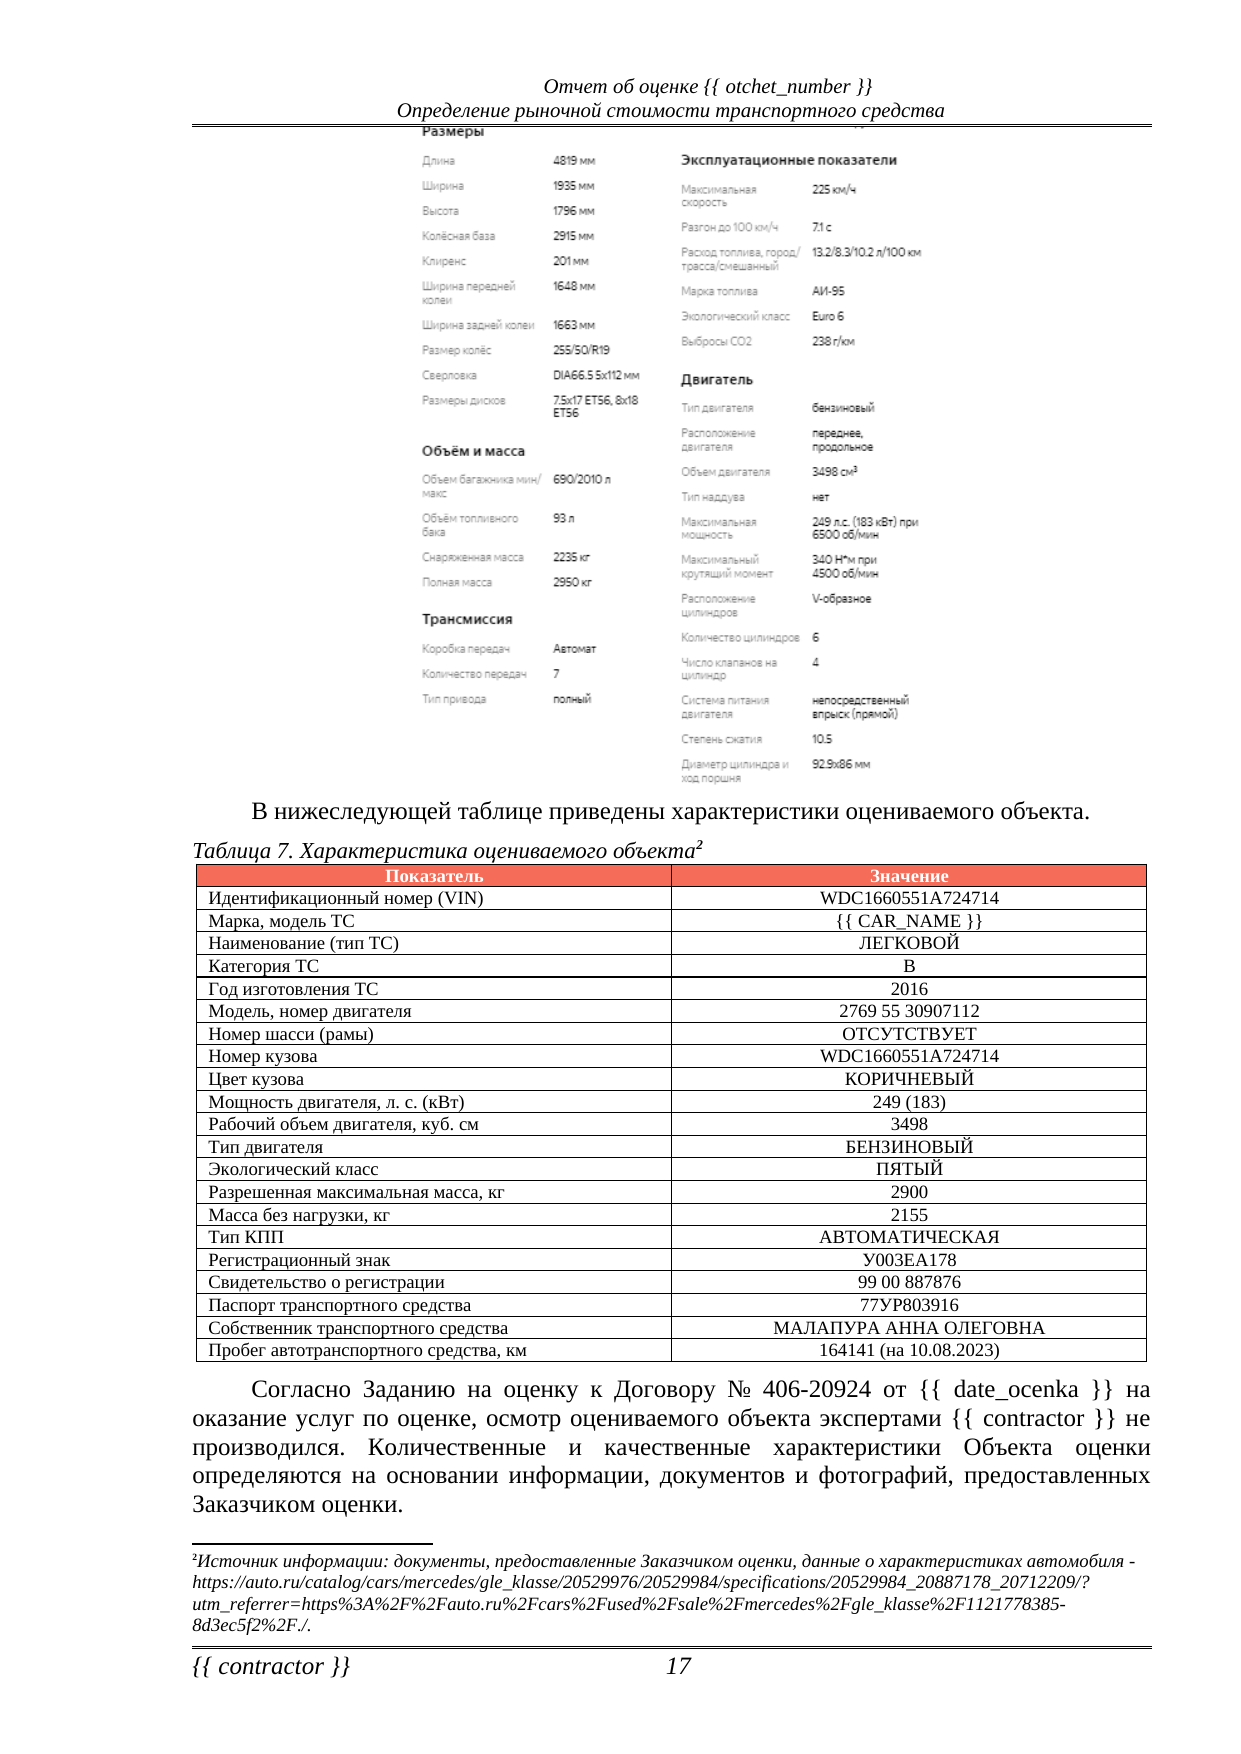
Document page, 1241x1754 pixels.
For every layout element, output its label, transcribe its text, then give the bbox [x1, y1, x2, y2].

table_cell В [672, 955, 1146, 976]
table_cell Разрешенная максимальная масса, кг [197, 1181, 671, 1202]
table_cell Номер кузова [197, 1045, 671, 1067]
table_cell Наименование (тип ТС) [197, 932, 671, 954]
table_cell БЕНЗИНОВЫЙ [672, 1136, 1146, 1157]
table_cell ОТСУТСТВУЕТ [672, 1023, 1146, 1044]
table_cell АВТОМАТИЧЕСКАЯ [672, 1226, 1146, 1248]
table_cell У003ЕА178 [672, 1249, 1146, 1270]
text В нижеследующей таблице приведены характеристики оцениваемого объекта. [192, 796, 1152, 824]
text Согласно Заданию на оценку к Договору № 406-20924 от {{ date_ocenka }} на оказание услуг по оценке, осмотр оцениваемого объекта экспертами {{ contractor }} не производился. Количественные и качественные характеристики Объекта оценки определяются на основании информации, документов и фотографий, предоставленных Заказчиком оценки. [192, 1374, 1152, 1518]
table_cell Экологический класс [197, 1158, 671, 1180]
table_cell МАЛАПУРА АННА ОЛЕГОВНА [672, 1317, 1146, 1338]
table_header Показатель [197, 865, 671, 886]
table_cell 3498 [672, 1113, 1146, 1135]
table_cell Паспорт транспортного средства [197, 1294, 671, 1316]
table_cell Собственник транспортного средства [197, 1317, 671, 1338]
table_header Значение [672, 865, 1146, 886]
table_cell Рабочий объем двигателя, куб. см [197, 1113, 671, 1135]
table_cell Год изготовления ТС [197, 978, 671, 999]
picture [410, 127, 934, 796]
text Таблица 7. Характеристика оцениваемого объекта [192, 837, 1152, 863]
table_cell 77УР803916 [672, 1294, 1146, 1316]
table_cell 2900 [672, 1181, 1146, 1202]
table_cell Идентификационный номер (VIN) [197, 887, 671, 909]
table_cell Цвет кузова [197, 1068, 671, 1089]
table_cell {{ CAR_NAME }} [672, 910, 1146, 931]
table_cell 2769 55 30907112 [672, 1000, 1146, 1022]
table_cell 164141 (на 10.08.2023) [672, 1339, 1146, 1361]
table_cell WDC1660551A724714 [672, 887, 1146, 909]
table_cell КОРИЧНЕВЫЙ [672, 1068, 1146, 1089]
table_cell 249 (183) [672, 1091, 1146, 1112]
table_cell ПЯТЫЙ [672, 1158, 1146, 1180]
table_cell 99 00 887876 [672, 1271, 1146, 1293]
table_cell Категория ТС [197, 955, 671, 976]
table_cell WDC1660551A724714 [672, 1045, 1146, 1067]
table_cell Марка, модель ТС [197, 910, 671, 931]
table_cell Тип двигателя [197, 1136, 671, 1157]
table_cell Свидетельство о регистрации [197, 1271, 671, 1293]
table_cell Модель, номер двигателя [197, 1000, 671, 1022]
table_cell Номер шасси (рамы) [197, 1023, 671, 1044]
table_cell ЛЕГКОВОЙ [672, 932, 1146, 954]
table_cell 2155 [672, 1204, 1146, 1225]
table_cell Масса без нагрузки, кг [197, 1204, 671, 1225]
table_cell 2016 [672, 978, 1146, 999]
table_cell Тип КПП [197, 1226, 671, 1248]
table_cell Мощность двигателя, л. с. (кВт) [197, 1091, 671, 1112]
table_cell Регистрационный знак [197, 1249, 671, 1270]
table_cell Пробег автотранспортного средства, км [197, 1339, 671, 1361]
